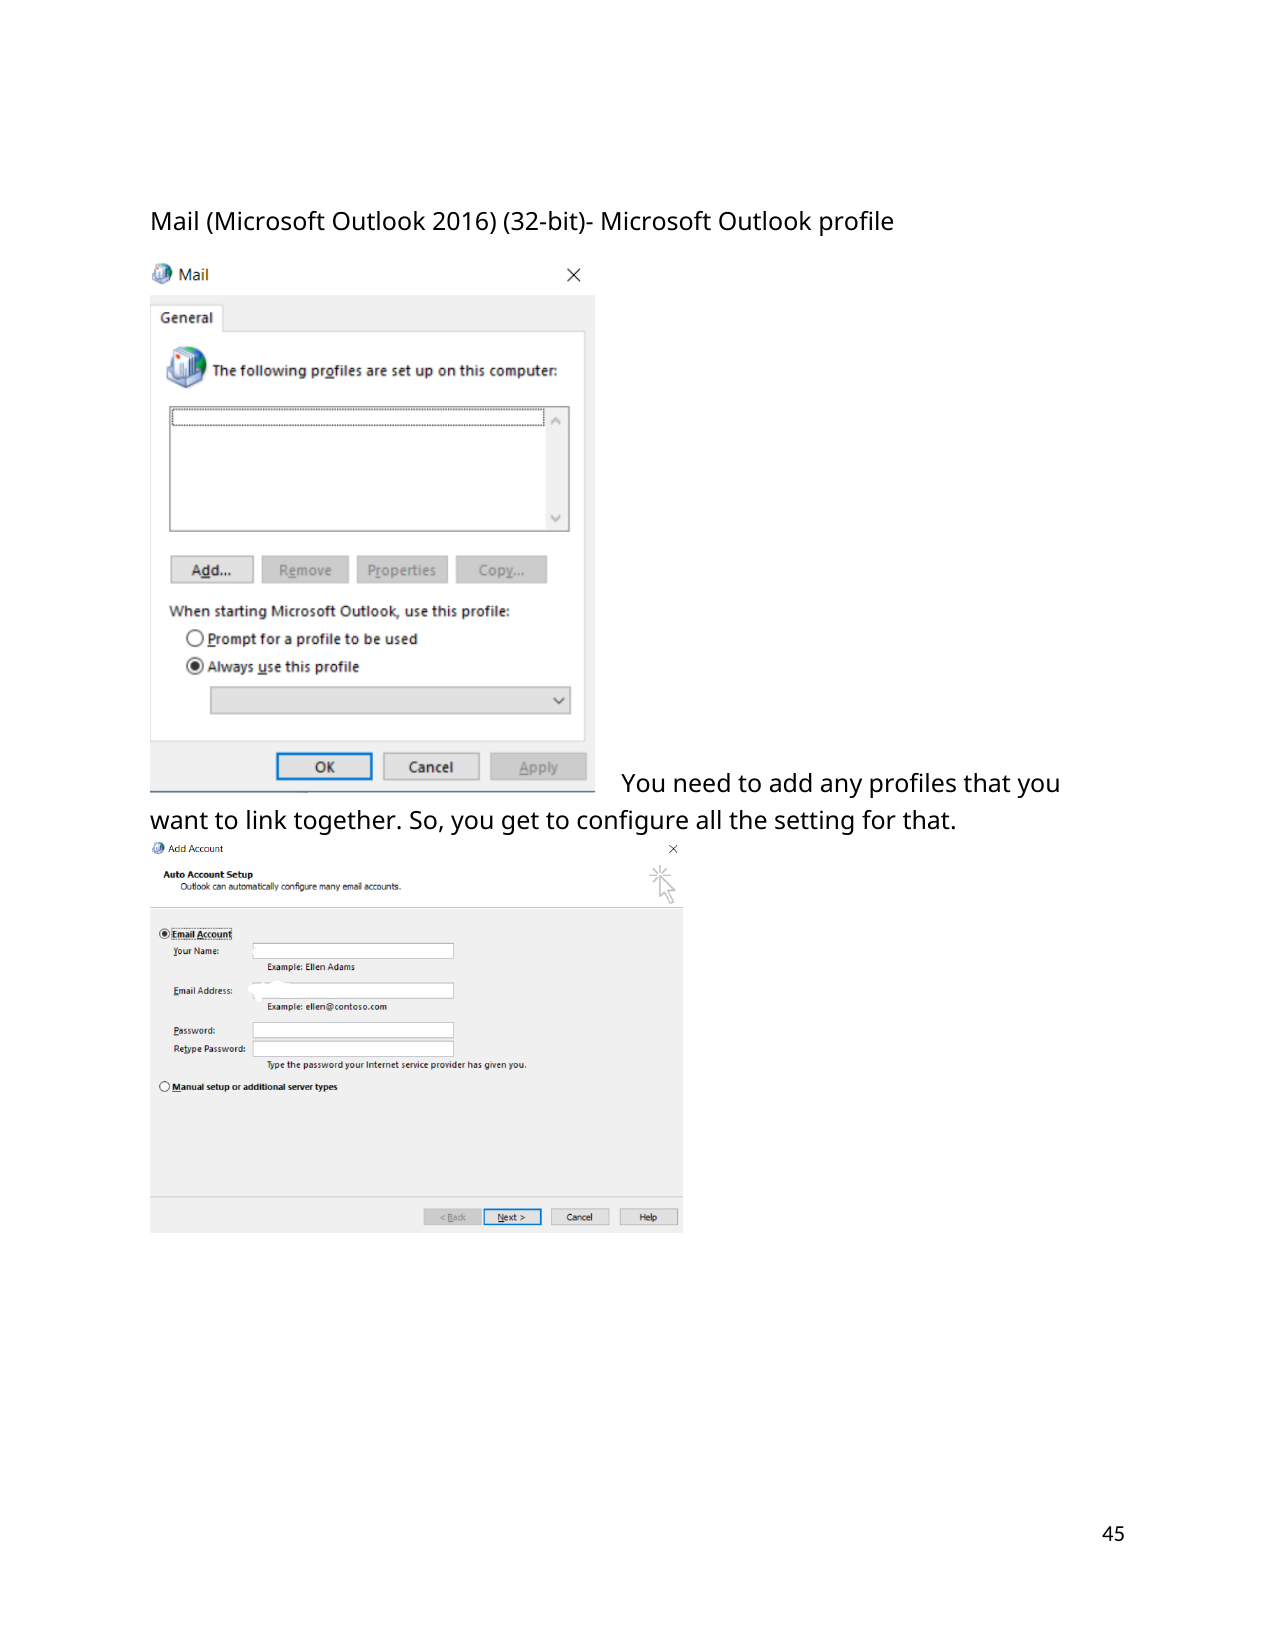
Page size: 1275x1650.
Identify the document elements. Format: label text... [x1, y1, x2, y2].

text Mail (Microsoft Outlook 2016) (32-bit)- Microsoft Outlook profile [150, 203, 1125, 237]
picture [150, 256, 596, 793]
picture [150, 839, 683, 1233]
